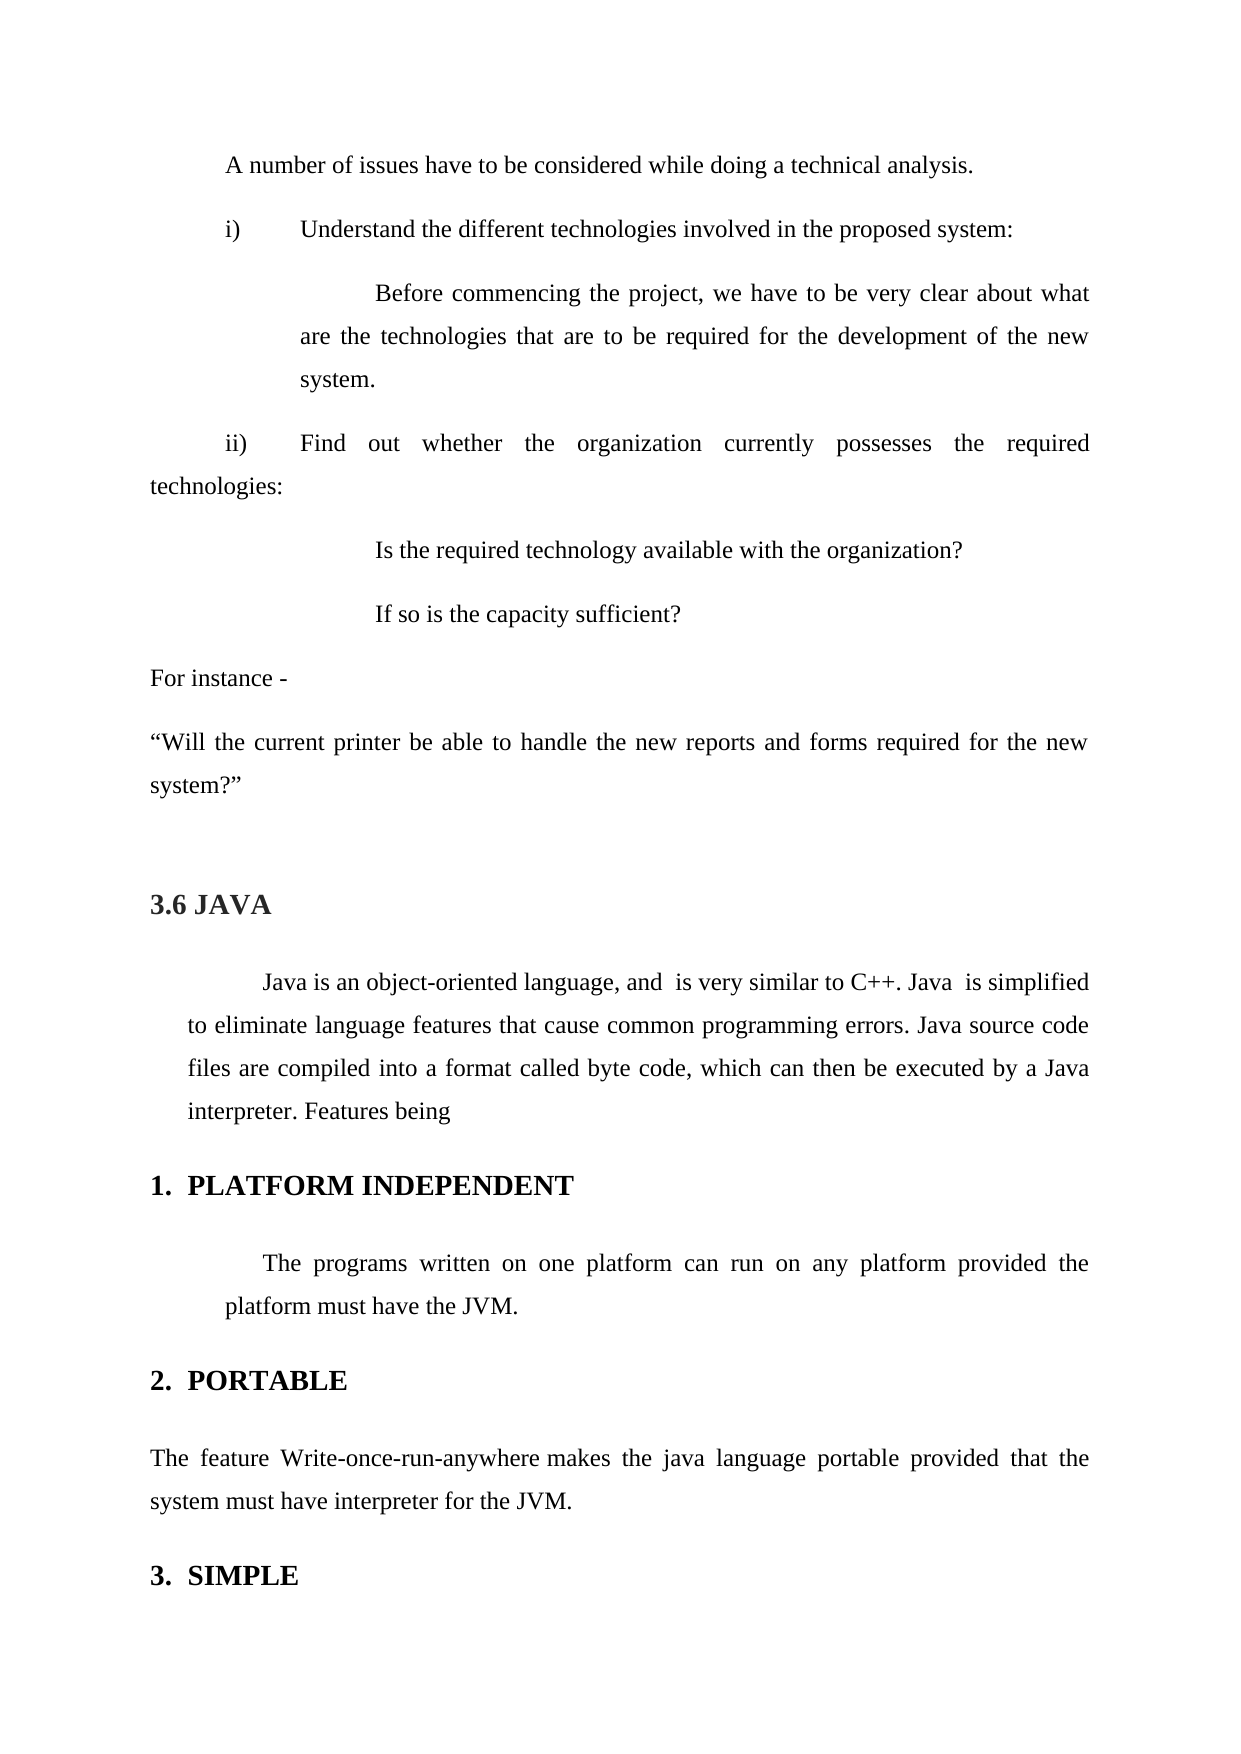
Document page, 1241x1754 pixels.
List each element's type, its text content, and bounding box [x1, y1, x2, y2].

text 3.6 JAVA [150, 887, 1090, 921]
text If so is the capacity sufficient? [300, 599, 1090, 628]
text For instance - [150, 663, 1090, 692]
text A number of issues have to be considered while doing a technical analysis. [150, 150, 1090, 179]
text Before commencing the project, we have to be very clear about what are the technologies that are to be required for the development of the new system. [300, 278, 1090, 393]
list SIMPLE [150, 1558, 1090, 1592]
text The programs written on one platform can run on any platform provided the platform must have the JVM. [225, 1248, 1090, 1320]
list PLATFORM INDEPENDENT [150, 1168, 1090, 1202]
list PORTABLE [150, 1363, 1090, 1397]
text ii) Find out whether the organization currently possesses the required technologies: [150, 428, 1090, 500]
text i) Understand the different technologies involved in the proposed system: [225, 214, 1090, 243]
text The feature Write-once-run-anywhere makes the java language portable provided that the system must have interpreter for the JVM. [150, 1443, 1090, 1514]
text “Will the current printer be able to handle the new reports and forms required for the new system?” [150, 727, 1090, 799]
text Java is an object-oriented language, and is very similar to C++. Java is simplified to eliminate language features that cause common programming errors. Java source code files are compiled into a format called byte code, which can then be executed by a Java interpreter. Features being [187, 967, 1090, 1125]
text Is the required technology available with the organization? [300, 535, 1090, 564]
